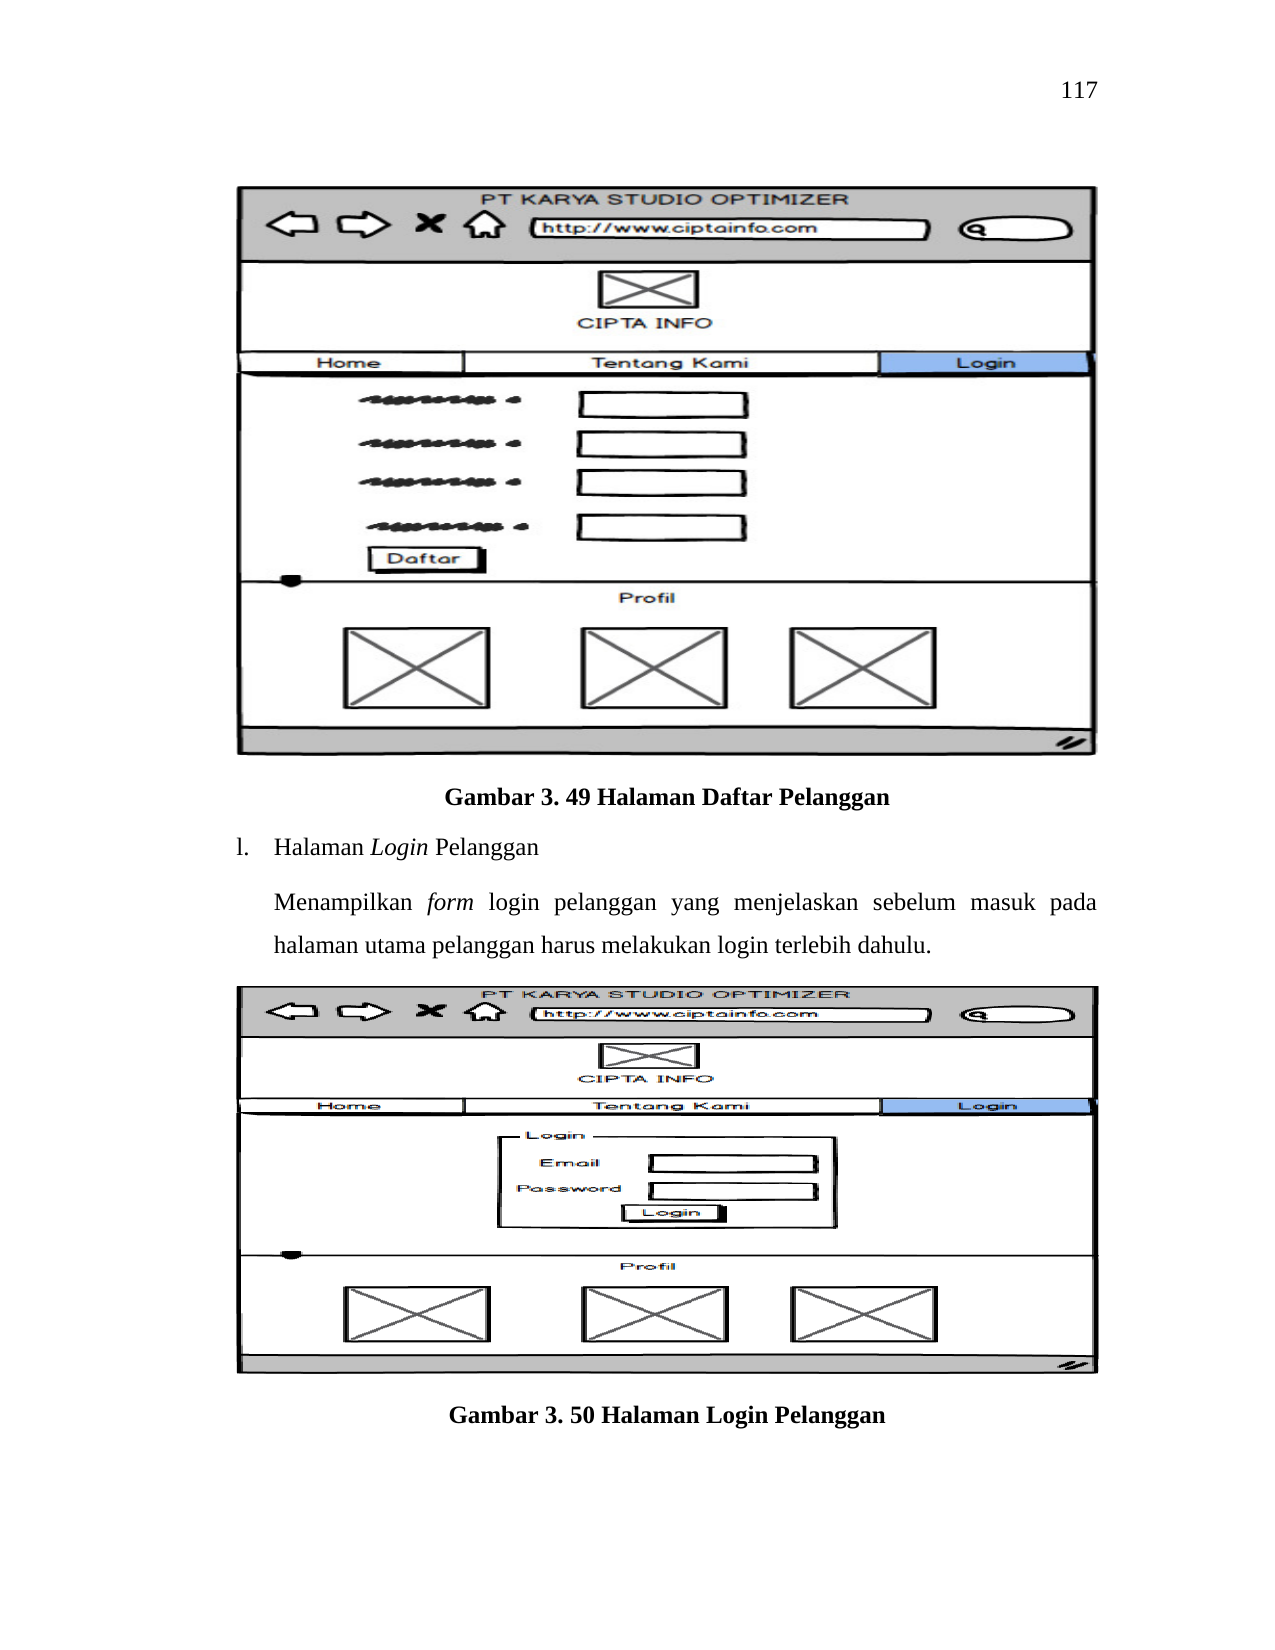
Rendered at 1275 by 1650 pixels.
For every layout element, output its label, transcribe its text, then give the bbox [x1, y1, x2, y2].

list Halaman Login Pelanggan [236, 832, 1098, 860]
text Gambar 3. 50 Halaman Login Pelanggan [236, 1401, 1098, 1429]
text Gambar 3. 49 Halaman Daftar Pelanggan [236, 782, 1098, 811]
picture [236, 186, 1098, 756]
text Menampilkan form login pelanggan yang menjelaskan sebelum masuk pada halaman utama pelanggan harus melakukan login terlebih dahulu. [274, 887, 1098, 959]
picture [236, 986, 1099, 1374]
